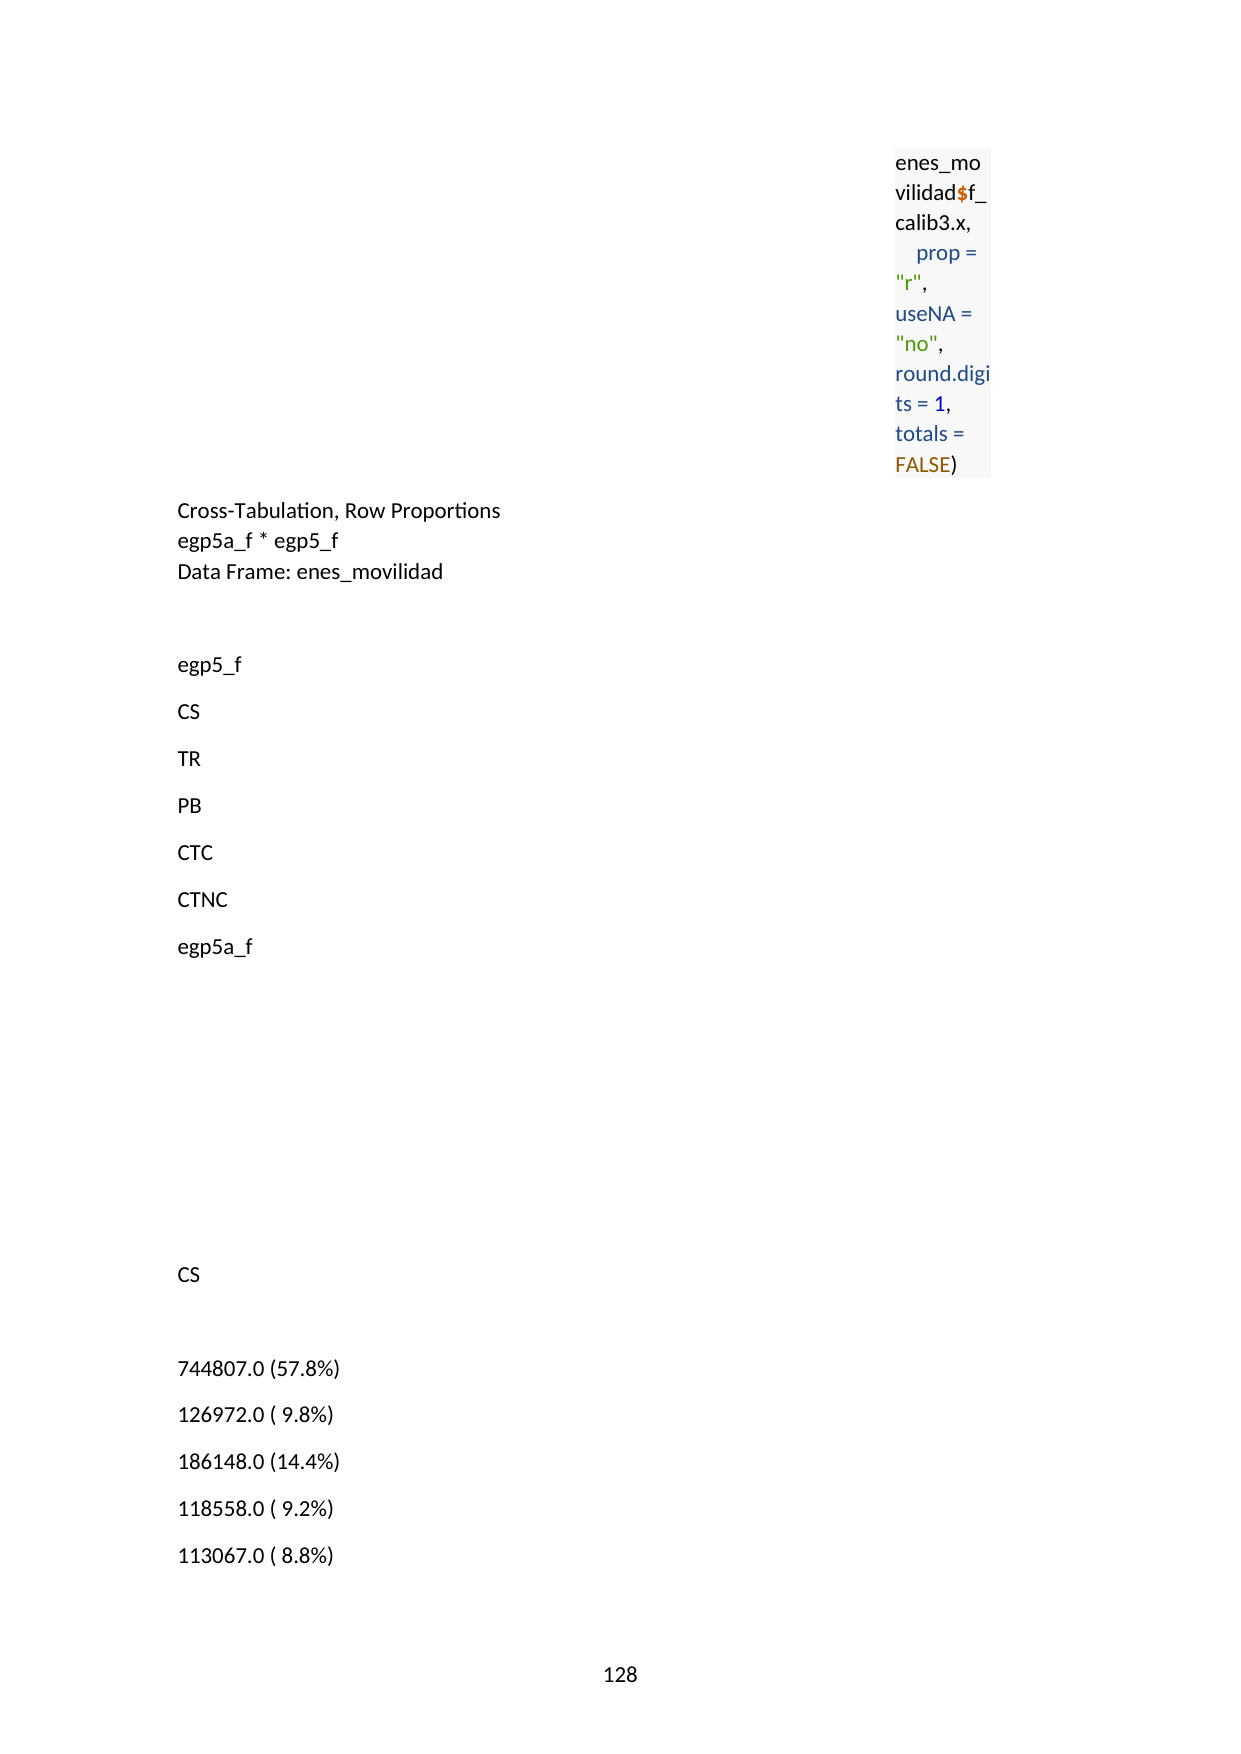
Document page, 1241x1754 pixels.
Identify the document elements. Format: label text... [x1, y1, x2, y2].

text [895, 148, 991, 359]
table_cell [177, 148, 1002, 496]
